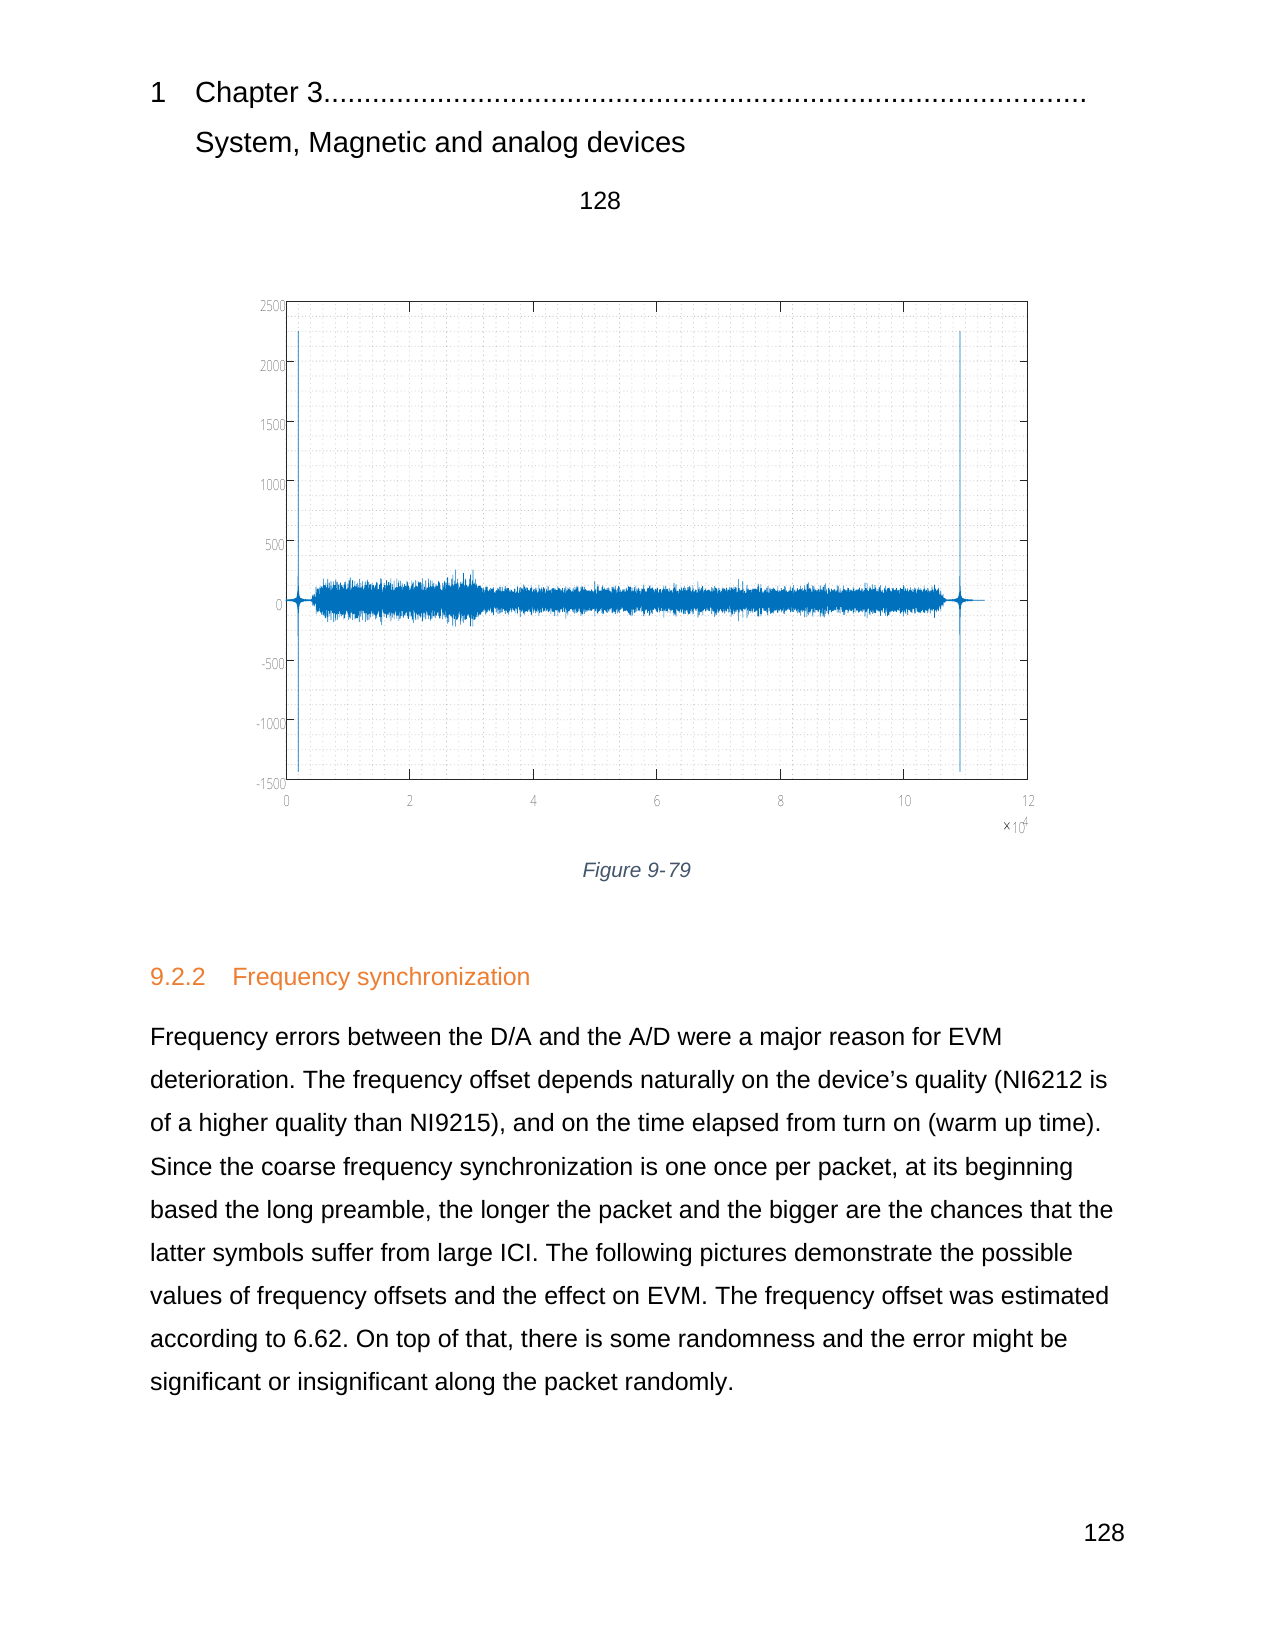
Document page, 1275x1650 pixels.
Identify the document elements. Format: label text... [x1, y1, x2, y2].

subtitle Frequency synchronization [150, 962, 1125, 991]
table_cell Figure ‎9-2 [150, 858, 1125, 903]
table_header [150, 257, 1125, 858]
